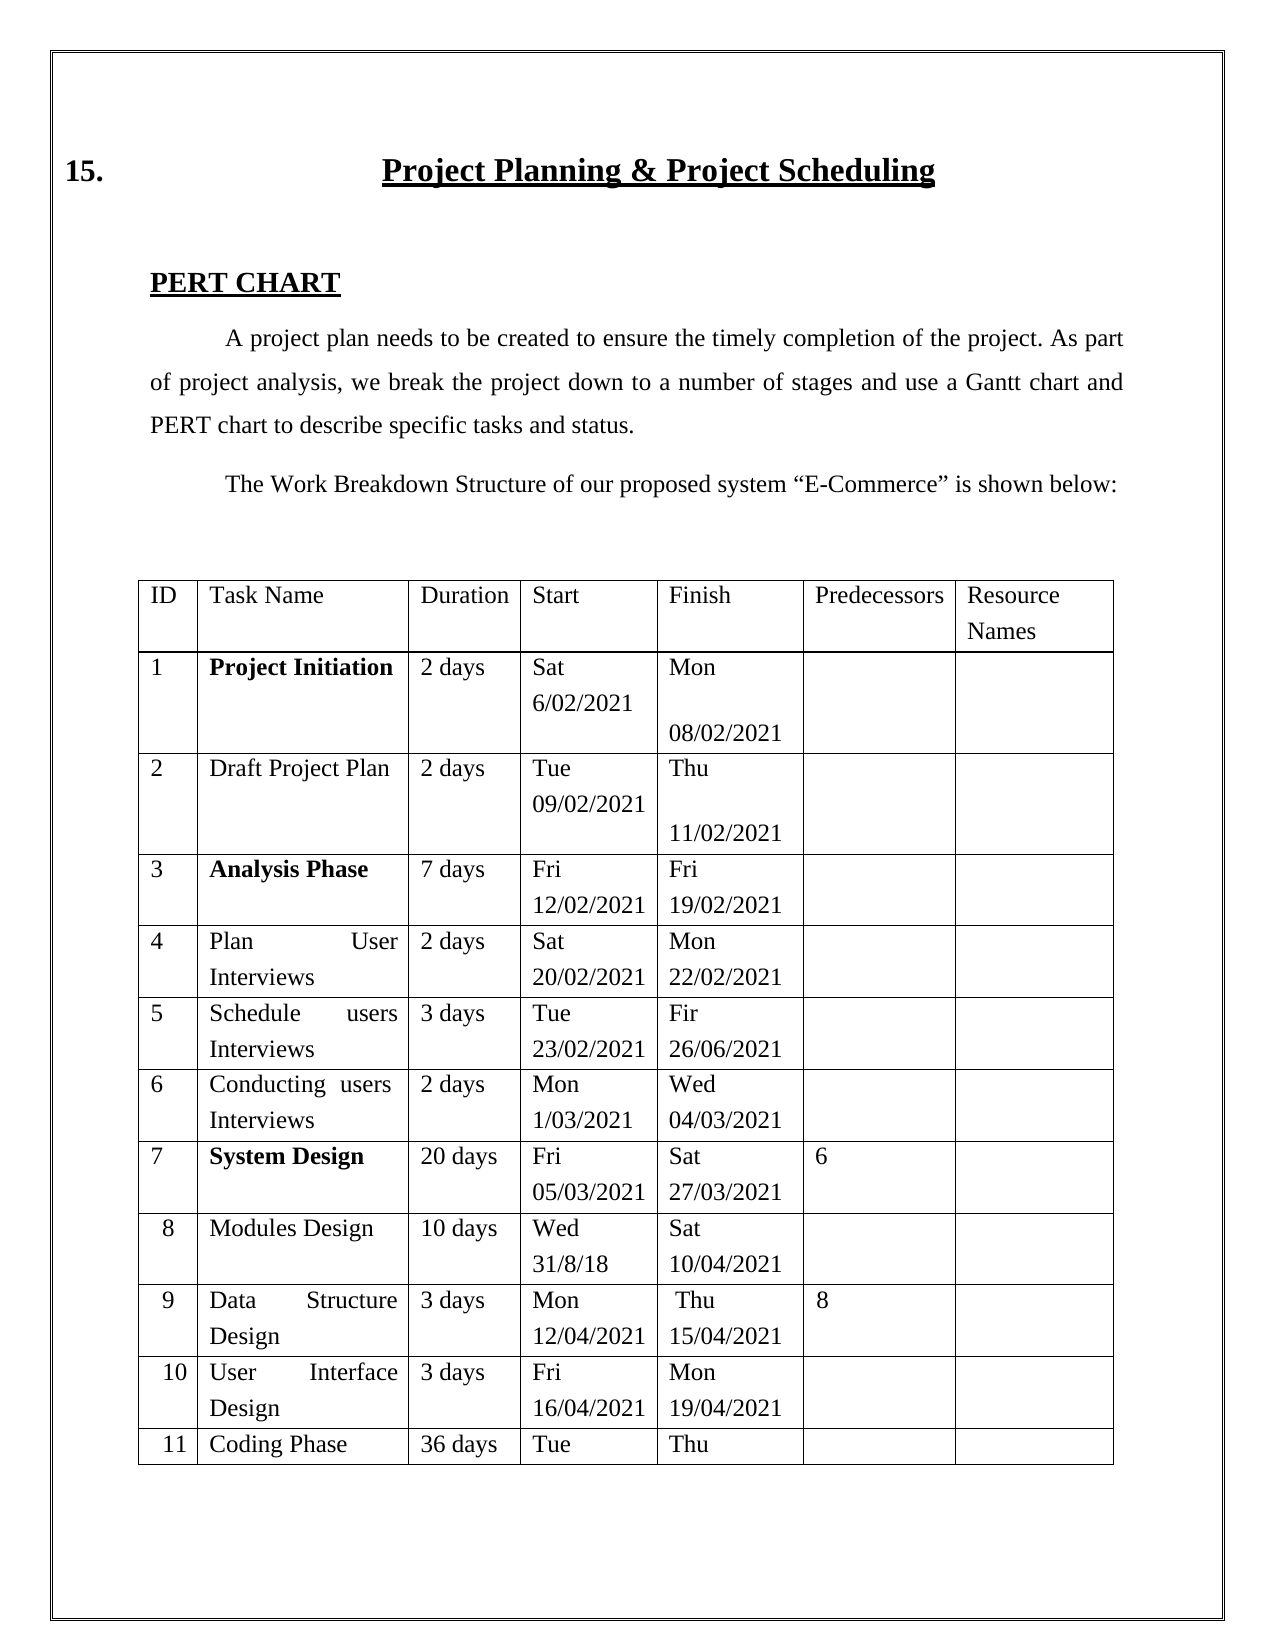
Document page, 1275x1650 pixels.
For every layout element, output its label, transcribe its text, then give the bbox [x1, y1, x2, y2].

table_cell 5 [139, 998, 197, 1069]
table_cell 8 [804, 1285, 955, 1356]
table_cell Mon 19/04/2021 [658, 1357, 803, 1428]
table_cell Thu 15/04/2021 [658, 1285, 803, 1356]
table_cell 36 days [409, 1429, 520, 1464]
table_cell Thu 11/02/2021 [658, 754, 803, 853]
table_cell [804, 926, 955, 997]
table_cell Tue [521, 1429, 657, 1464]
table_cell Fri 12/02/2021 [521, 855, 657, 925]
table_cell Sat 10/04/2021 [658, 1214, 803, 1284]
table_cell 2 days [409, 1070, 520, 1141]
table_cell Analysis Phase [198, 855, 408, 925]
table_cell [804, 653, 955, 752]
table_cell [956, 754, 1113, 853]
table_cell Fri 16/04/2021 [521, 1357, 657, 1428]
table_cell [956, 1142, 1113, 1213]
table_cell Tue 23/02/2021 [521, 998, 657, 1069]
list Project Planning & Project Scheduling [64, 150, 1210, 188]
table_cell 2 [139, 754, 197, 853]
table_cell 6 [804, 1142, 955, 1213]
table_cell Schedule users Interviews [198, 998, 408, 1069]
table_cell Plan User Interviews [198, 926, 408, 997]
text The Work Breakdown Structure of our proposed system “E-Commerce” is shown below: [225, 469, 1217, 498]
table_cell [956, 1285, 1113, 1356]
table_cell [956, 1429, 1113, 1464]
table_cell Fri 05/03/2021 [521, 1142, 657, 1213]
table_cell [956, 855, 1113, 925]
table_cell [956, 1357, 1113, 1428]
table_cell 3 days [409, 1285, 520, 1356]
table_cell Fri 19/02/2021 [658, 855, 803, 925]
table_cell Wed 04/03/2021 [658, 1070, 803, 1141]
table_cell System Design [198, 1142, 408, 1213]
table_cell Tue 09/02/2021 [521, 754, 657, 853]
table_cell Sat 20/02/2021 [521, 926, 657, 997]
table_cell Modules Design [198, 1214, 408, 1284]
table_cell 2 days [409, 926, 520, 997]
table_cell Conducting users Interviews [198, 1070, 408, 1141]
table_cell Wed 31/8/18 [521, 1214, 657, 1284]
table_cell 2 days [409, 754, 520, 853]
table_cell [804, 1357, 955, 1428]
table_cell 10 [139, 1357, 197, 1428]
table_cell Project Initiation [198, 653, 408, 752]
table_cell [804, 1214, 955, 1284]
table_header Predecessors [804, 581, 955, 651]
table_cell Fir 26/06/2021 [658, 998, 803, 1069]
table_cell 6 [139, 1070, 197, 1141]
table_header Finish [658, 581, 803, 651]
table_cell 10 days [409, 1214, 520, 1284]
table_header Duration [409, 581, 520, 651]
table_cell [956, 653, 1113, 752]
table_cell 3 [139, 855, 197, 925]
table_cell 3 days [409, 1357, 520, 1428]
table_cell Thu [658, 1429, 803, 1464]
table_cell Mon 12/04/2021 [521, 1285, 657, 1356]
table_cell 1 [139, 653, 197, 752]
table_cell 3 days [409, 998, 520, 1069]
table_header Start [521, 581, 657, 651]
table_header Task Name [198, 581, 408, 651]
table_header Resource Names [956, 581, 1113, 651]
table_cell [804, 998, 955, 1069]
table_cell Sat 27/03/2021 [658, 1142, 803, 1213]
table_cell [956, 1214, 1113, 1284]
table_cell [956, 998, 1113, 1069]
table_cell [956, 1070, 1113, 1141]
table_cell 2 days [409, 653, 520, 752]
table_cell 7 days [409, 855, 520, 925]
table_header ID [139, 581, 197, 651]
table_cell Sat 6/02/2021 [521, 653, 657, 752]
table_cell [804, 855, 955, 925]
table_cell 8 [139, 1214, 197, 1284]
table_cell Draft Project Plan [198, 754, 408, 853]
table_cell 7 [139, 1142, 197, 1213]
table_cell [956, 926, 1113, 997]
table_cell [804, 1429, 955, 1464]
table_cell User Interface Design [198, 1357, 408, 1428]
table_cell [804, 1070, 955, 1141]
subtitle PERT CHART [150, 265, 1217, 298]
table_cell 9 [139, 1285, 197, 1356]
table_cell Mon 08/02/2021 [658, 653, 803, 752]
table_cell [804, 754, 955, 853]
table_cell 4 [139, 926, 197, 997]
table_cell Mon 1/03/2021 [521, 1070, 657, 1141]
text A project plan needs to be created to ensure the timely completion of the project. As part of project analysis, we break the project down to a number of stages and use a Gantt chart and PERT chart to describe specific tasks and status. [150, 323, 1125, 438]
table_cell Coding Phase [198, 1429, 408, 1464]
table_cell Data Structure Design [198, 1285, 408, 1356]
table_cell Mon 22/02/2021 [658, 926, 803, 997]
table_cell 20 days [409, 1142, 520, 1213]
table_cell 11 [139, 1429, 197, 1464]
